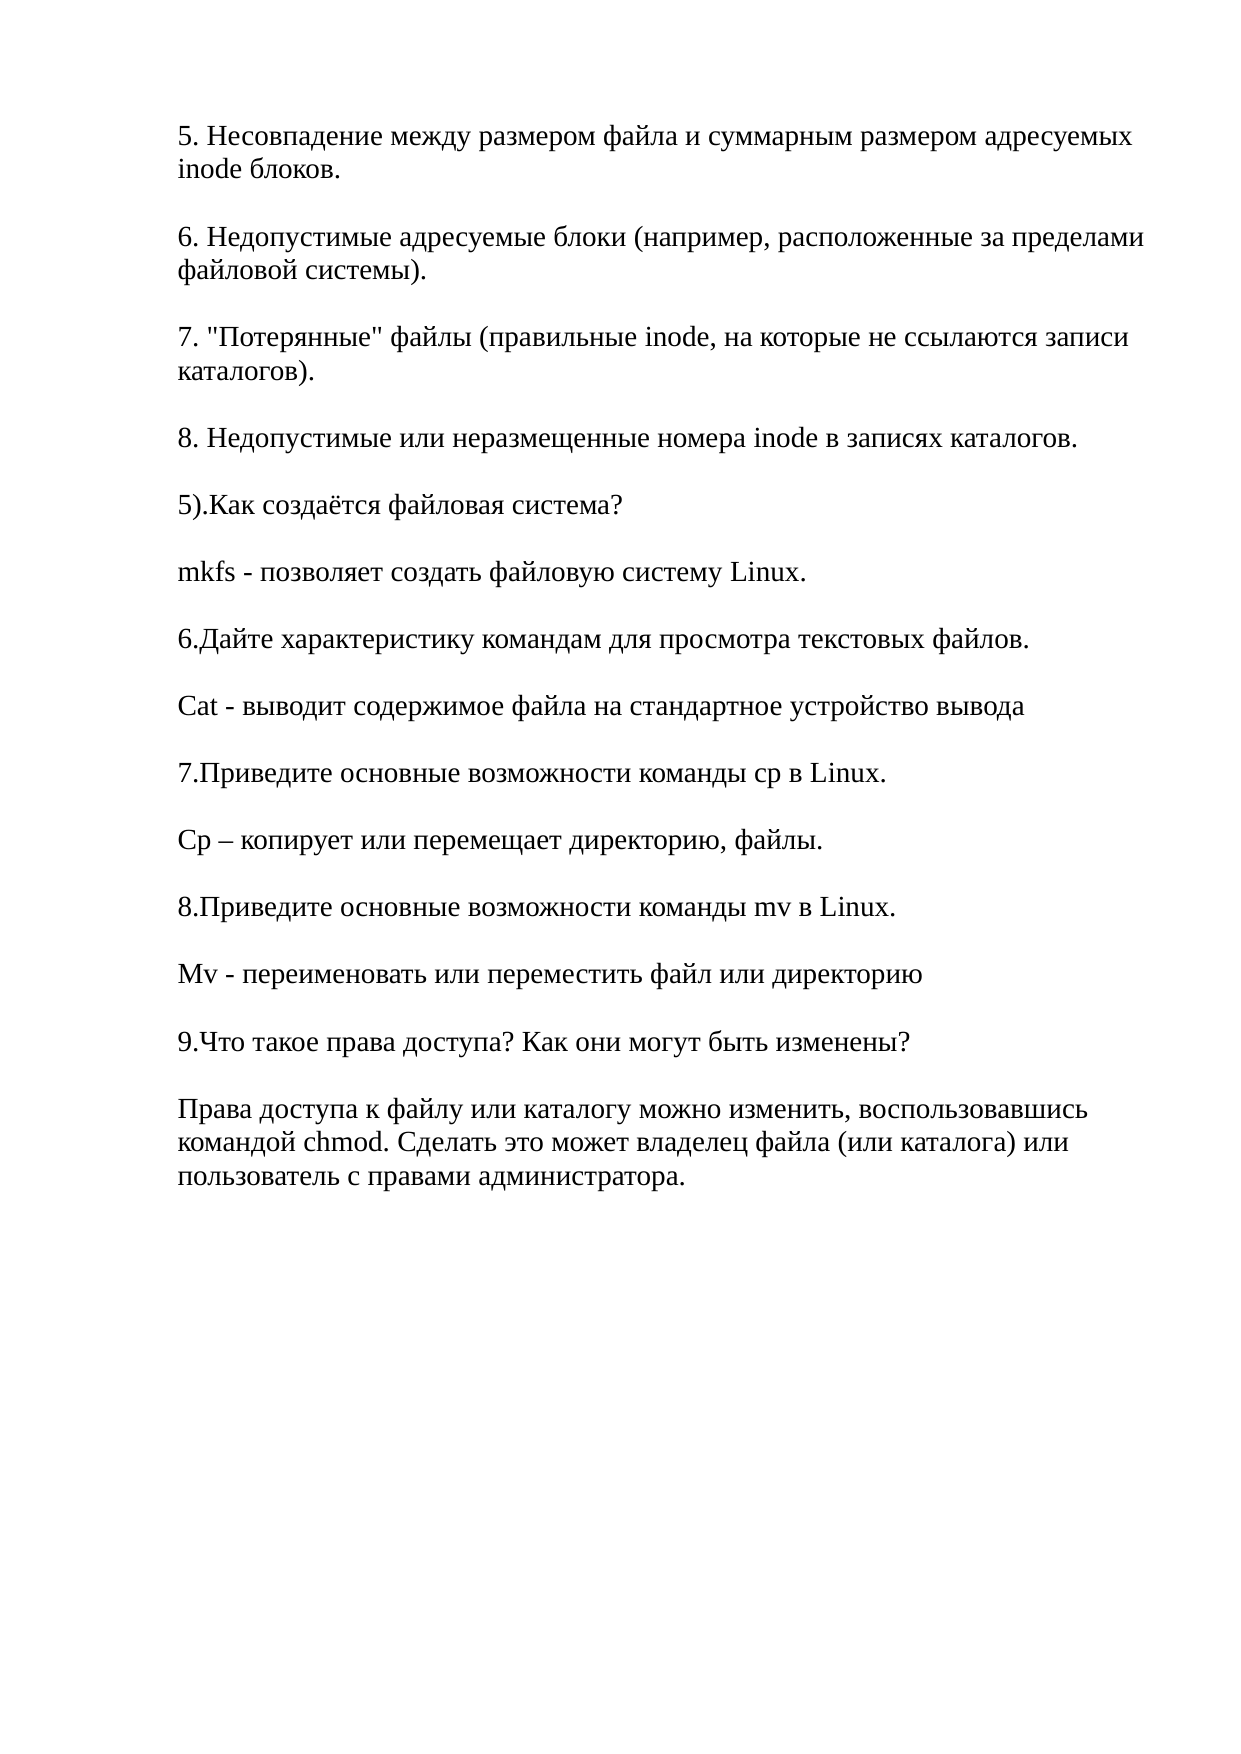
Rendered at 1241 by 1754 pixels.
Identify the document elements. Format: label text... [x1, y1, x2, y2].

text Cp – копирует или перемещает директорию, файлы. [177, 822, 1152, 856]
text Cat - выводит содержимое файла на стандартное устройство вывода [177, 688, 1152, 722]
text 7. "Потерянные" файлы (правильные inode, на которые не ссылаются записи каталогов). [177, 319, 1152, 386]
text 5).Как создаётся файловая система? [177, 487, 1152, 521]
text 9.Что такое права доступа? Как они могут быть изменены? [177, 1024, 1152, 1057]
text 5. Несовпадение между размером файла и суммарным размером адресуемых inode блоков. [177, 118, 1152, 185]
text 8. Недопустимые или неразмещенные номера inode в записях каталогов. [177, 420, 1152, 453]
text 6. Недопустимые адресуемые блоки (например, расположенные за пределами файловой системы). [177, 219, 1152, 286]
text 8.Приведите основные возможности команды mv в Linux. [177, 889, 1152, 923]
text Mv - переименовать или переместить файл или директорию [177, 957, 1152, 990]
text 7.Приведите основные возможности команды cp в Linux. [177, 755, 1152, 789]
text 6.Дайте характеристику командам для просмотра текстовых файлов. [177, 621, 1152, 655]
text mkfs - позволяет создать файловую систему Linux. [177, 554, 1152, 588]
text Права доступа к файлу или каталогу можно изменить, воспользовавшись командой chmod. Сделать это может владелец файла (или каталога) или пользователь с правами администратора. [177, 1091, 1152, 1191]
